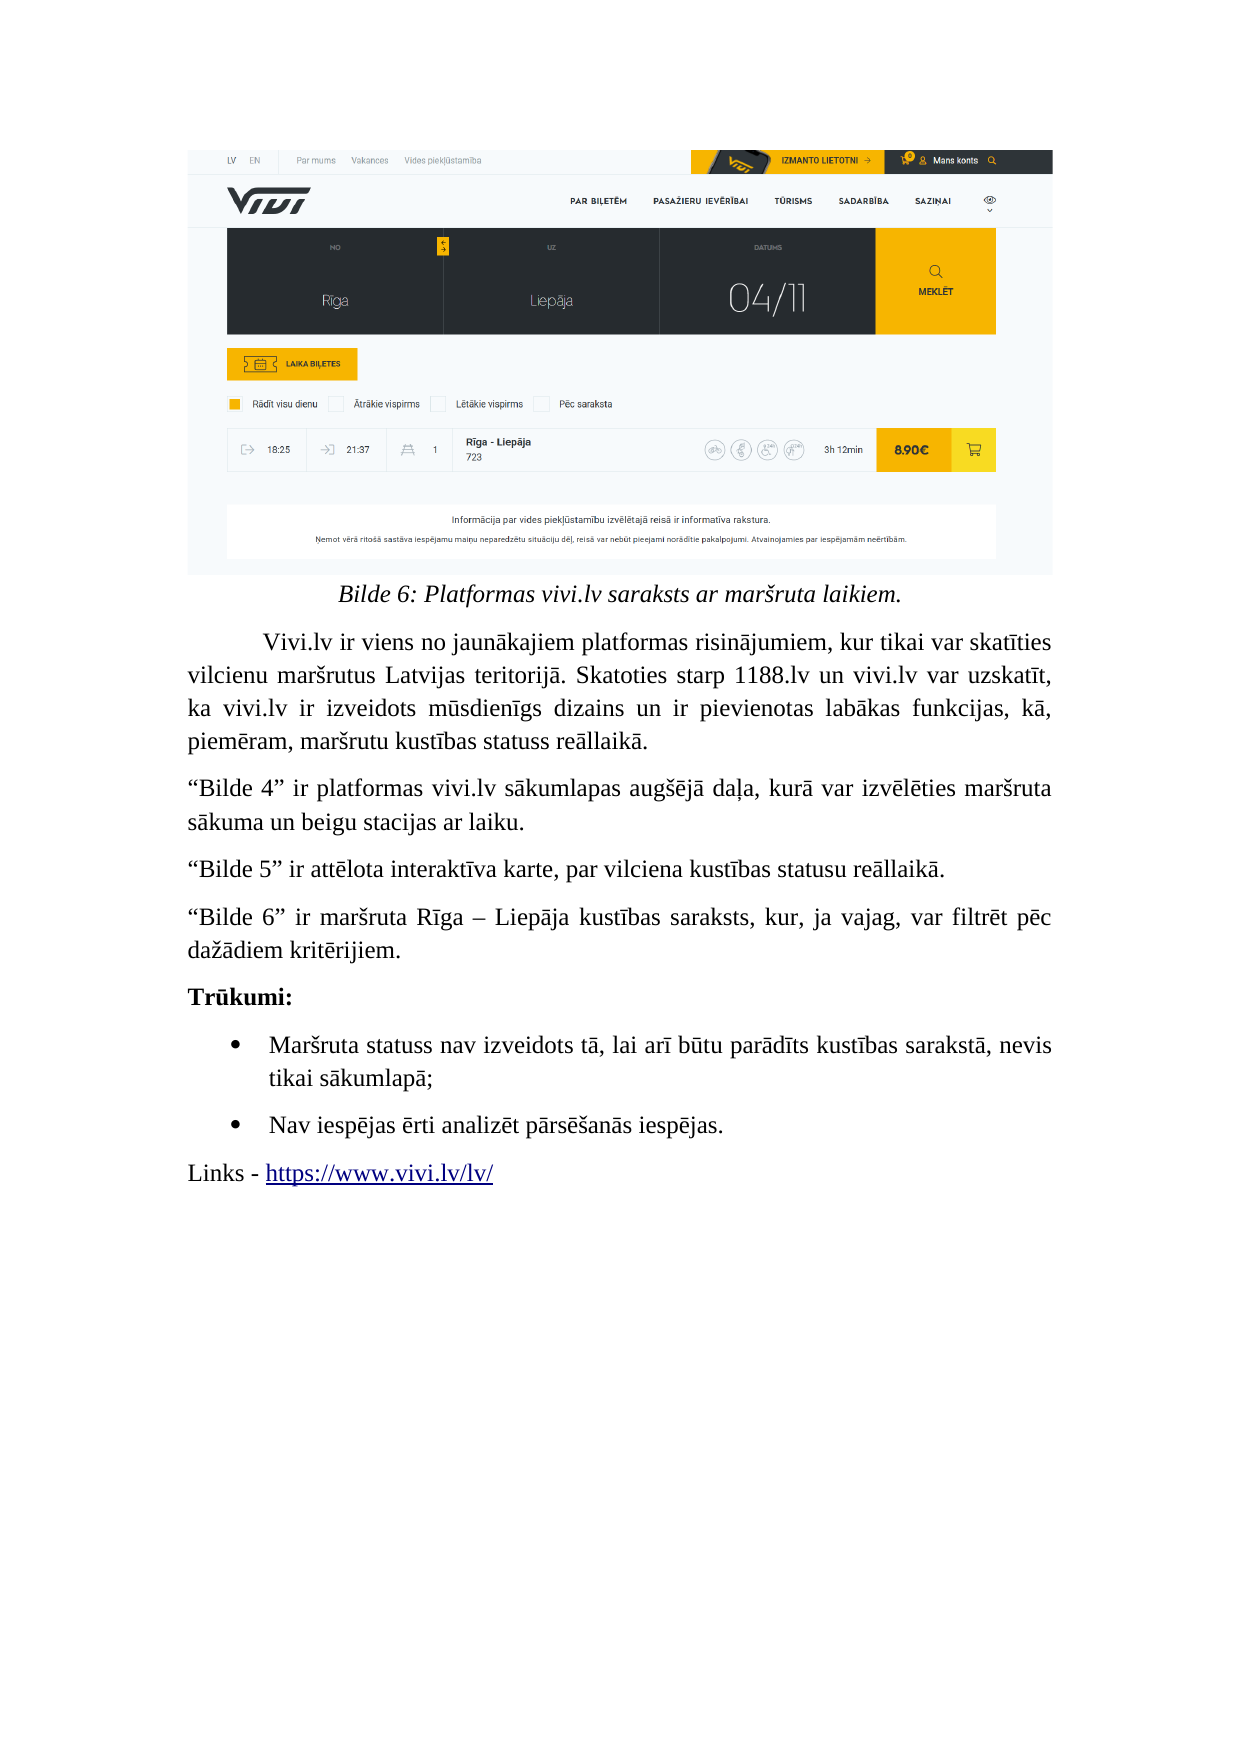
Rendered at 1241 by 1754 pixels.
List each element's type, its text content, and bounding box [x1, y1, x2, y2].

picture [187, 150, 1053, 575]
text “Bilde 4” ir platformas vivi.lv sākumlapas augšējā daļa, kurā var izvēlēties maršruta sākuma un beigu stacijas ar laiku. [187, 773, 1053, 835]
text “Bilde 6” ir maršruta Rīga – Liepāja kustības saraksts, kur, ja vajag, var filtrēt pēc dažādiem kritērijiem. [187, 902, 1053, 963]
list Maršruta statuss nav izveidots tā, lai arī būtu parādīts kustības sarakstā, nevis tikai sākumlapā; [231, 1030, 1053, 1092]
text Links - https://www.vivi.lv/lv/ [187, 1158, 1053, 1187]
text Trūkumi: [187, 982, 1053, 1011]
text “Bilde 5” ir attēlota interaktīva karte, par vilciena kustības statusu reāllaikā. [187, 854, 1053, 883]
text Vivi.lv ir viens no jaunākajiem platformas risinājumiem, kur tikai var skatīties vilcienu maršrutus Latvijas teritorijā. Skatoties starp 1188.lv un vivi.lv var uzskatīt, ka vivi.lv ir izveidots mūsdienīgs dizains un ir pievienotas labākas funkcijas, kā, piemēram, maršrutu kustības statuss reāllaikā. [187, 627, 1053, 755]
list Nav iespējas ērti analizēt pārsēšanās iespējas. [231, 1111, 1053, 1139]
text Bilde 6: Platformas vivi.lv saraksts ar maršruta laikiem. [187, 575, 1053, 608]
